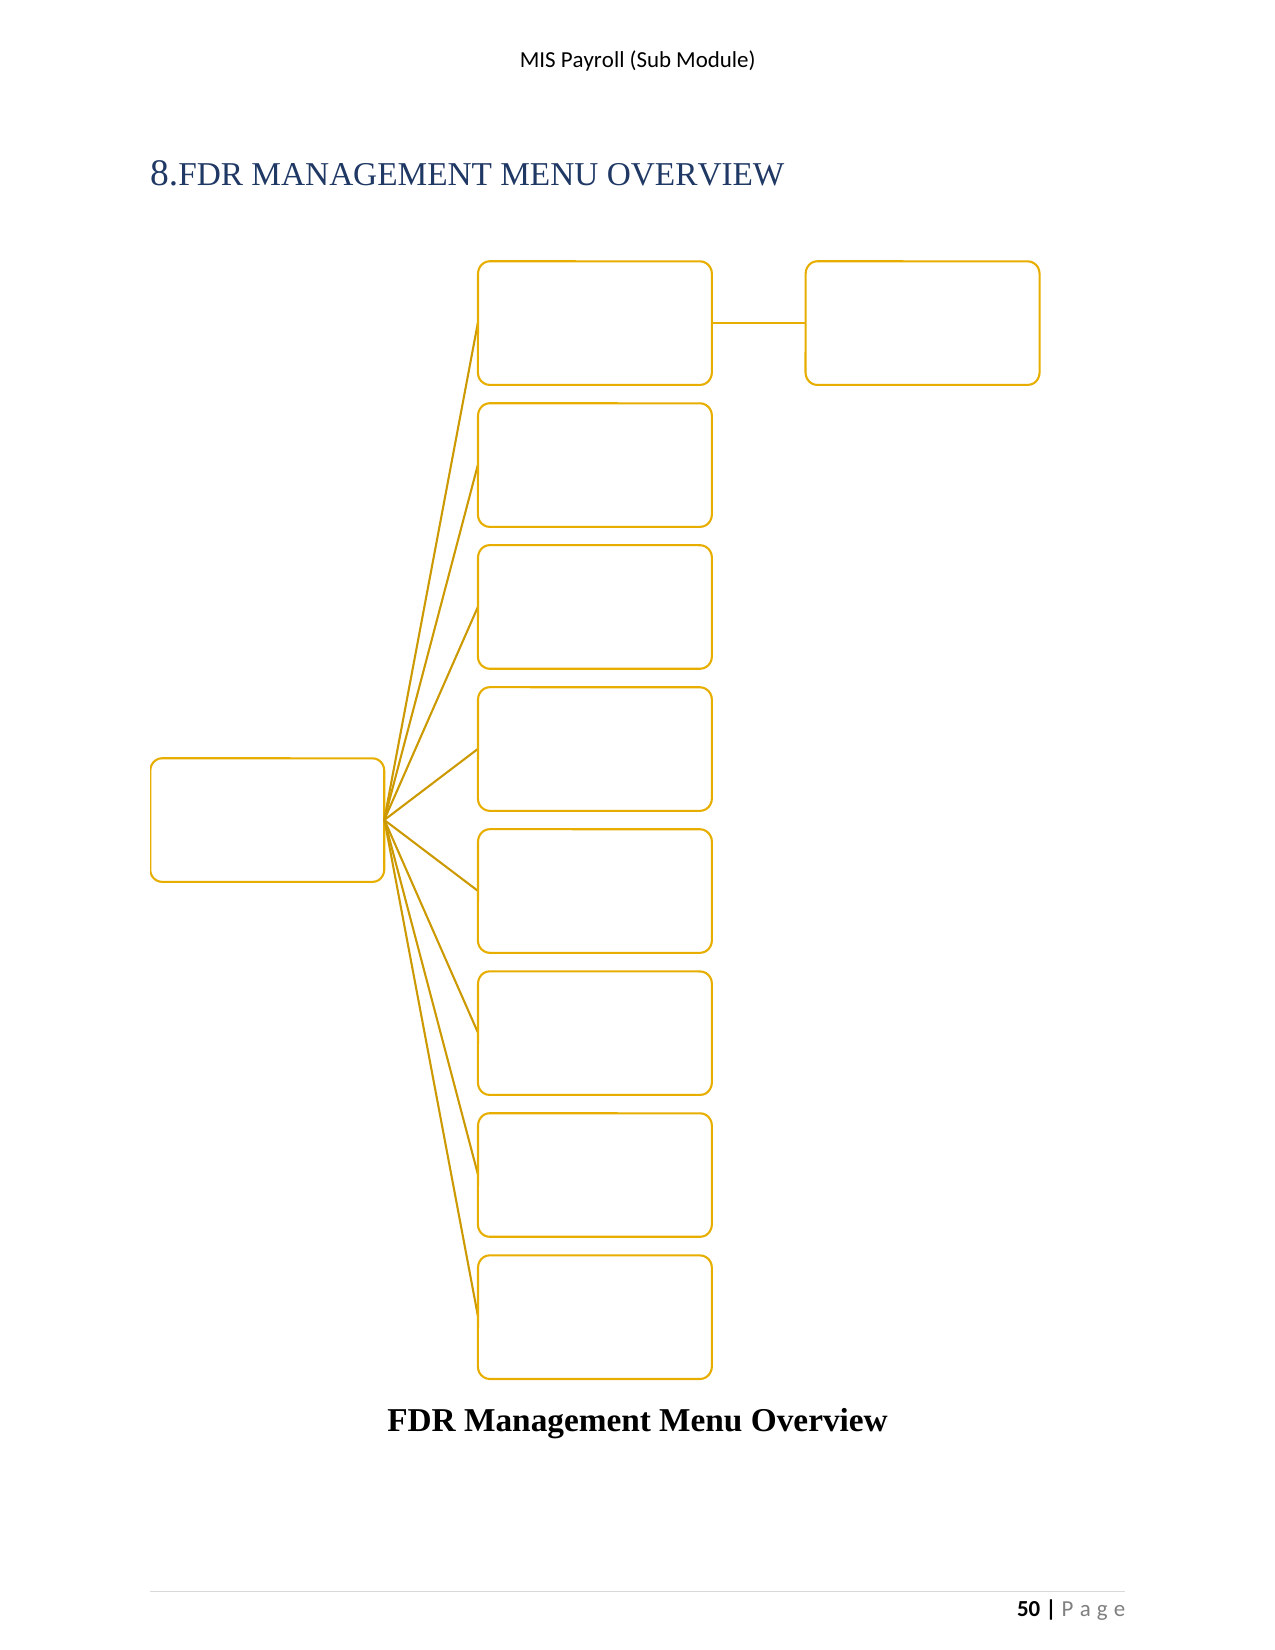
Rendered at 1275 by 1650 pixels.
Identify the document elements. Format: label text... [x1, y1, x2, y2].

text FDR Management Menu Overview [150, 1401, 1125, 1439]
subtitle 8.FDR MANAGEMENT MENU OVERVIEW [150, 150, 1125, 193]
